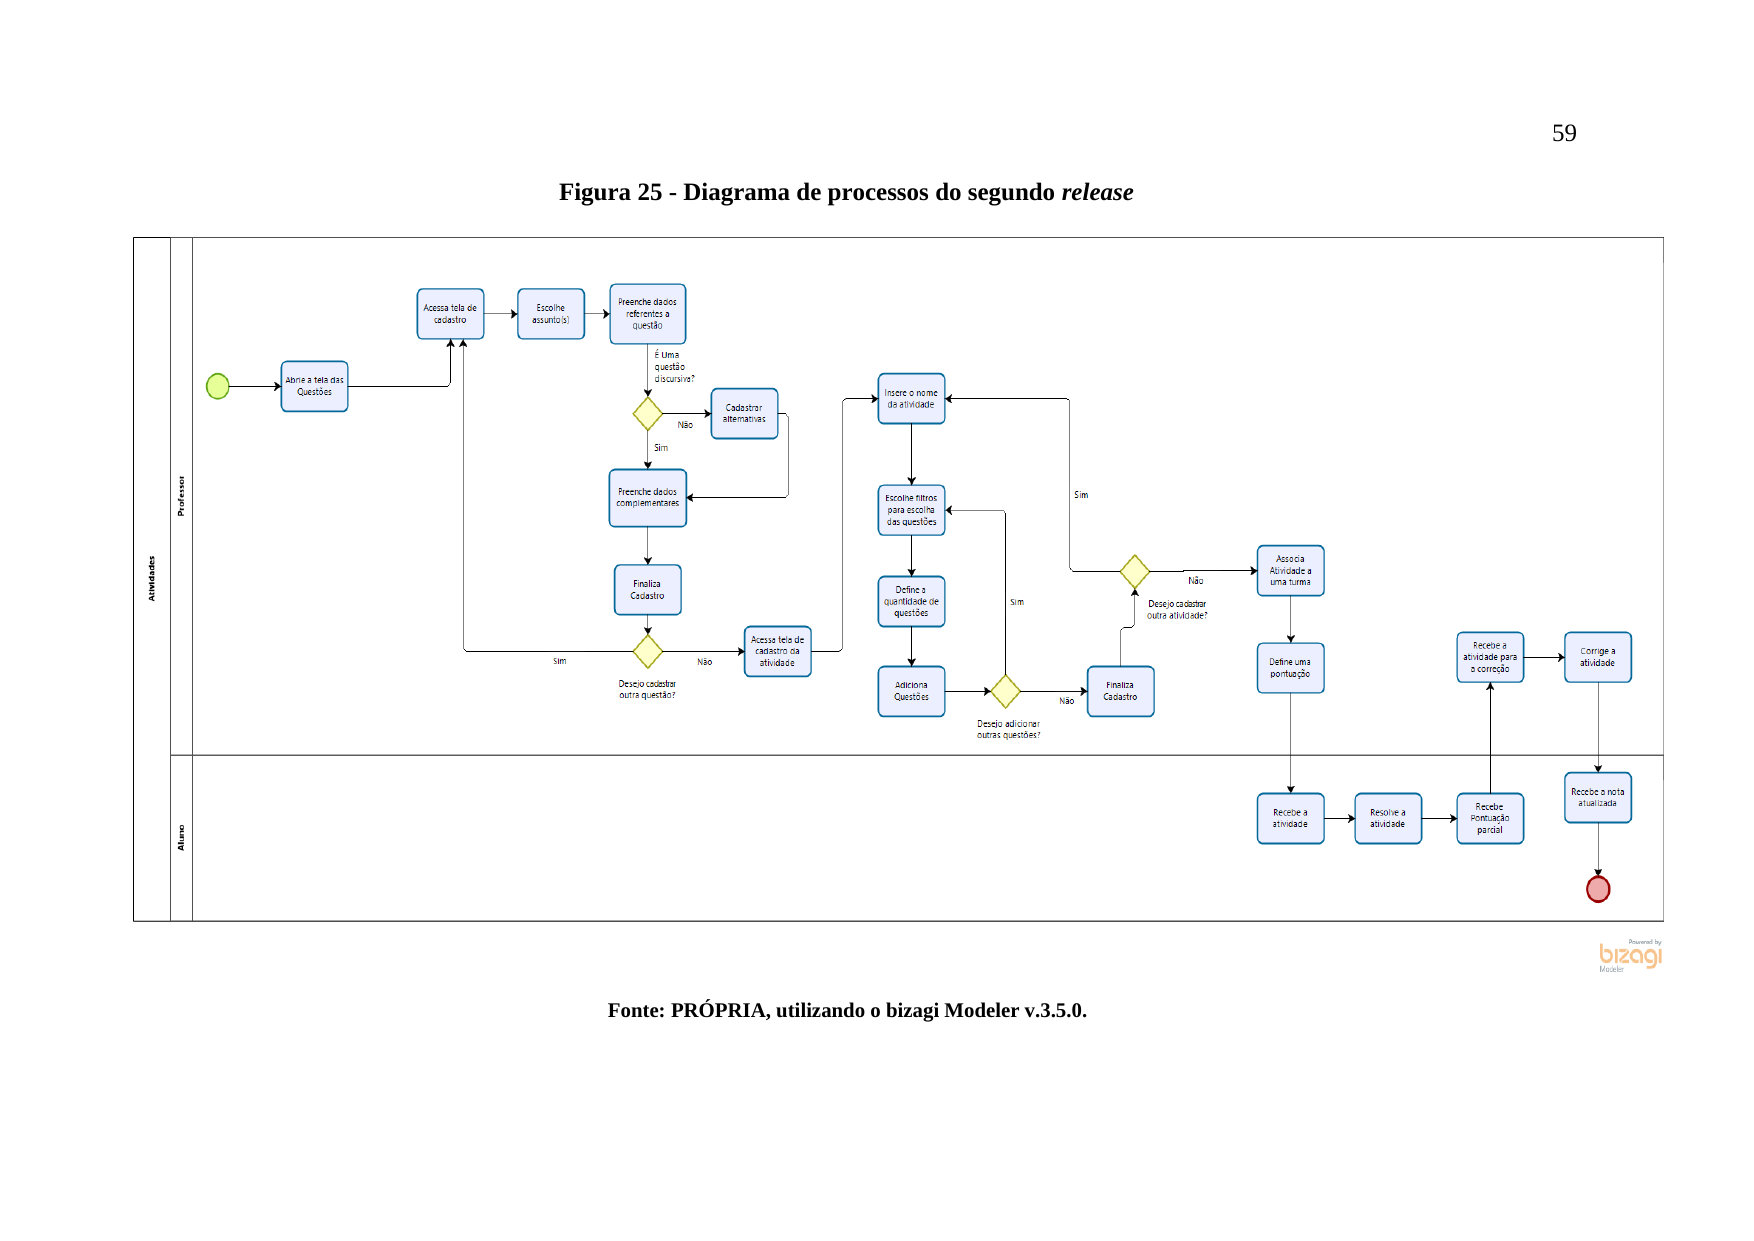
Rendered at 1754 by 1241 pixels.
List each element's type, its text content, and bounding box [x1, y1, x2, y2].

text Fonte: PRÓPRIA, utilizando o bizagi Modeler v.3.5.0. [118, 998, 1577, 1022]
picture [118, 220, 1678, 998]
